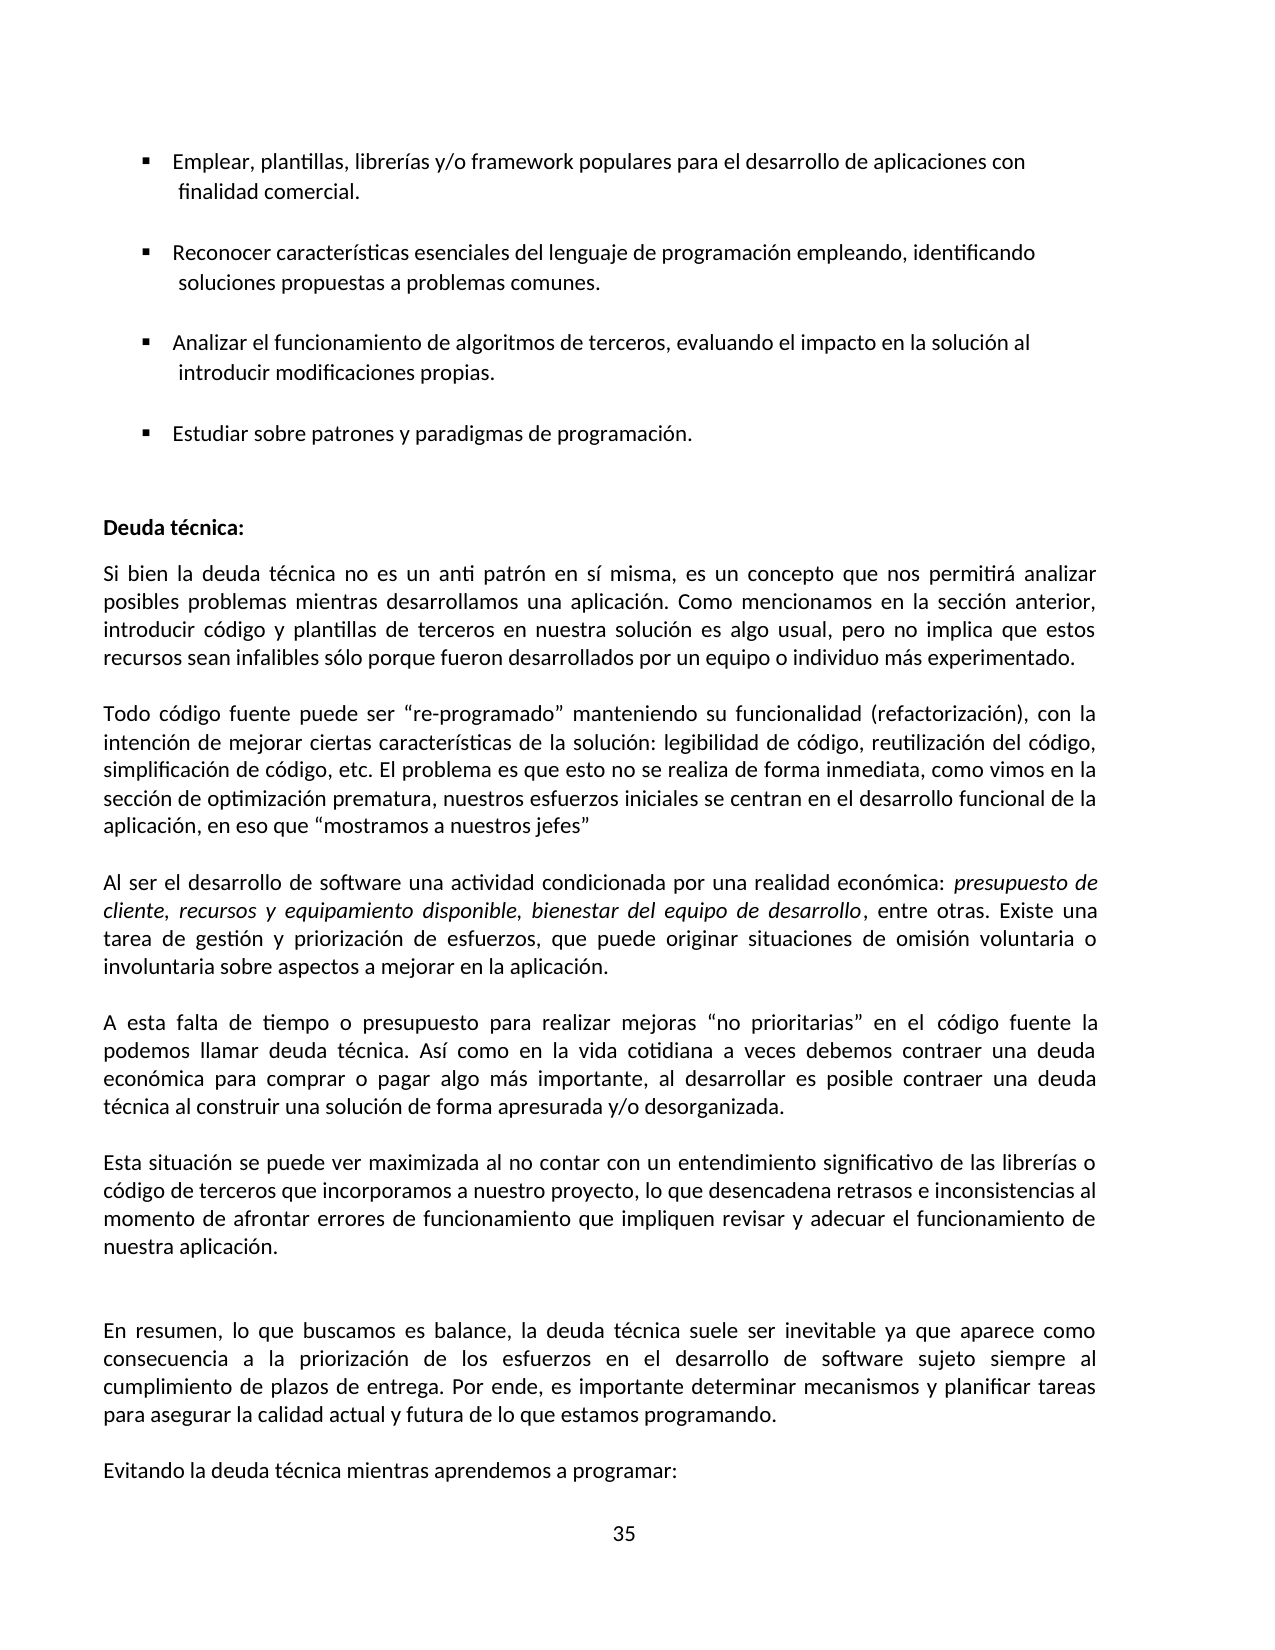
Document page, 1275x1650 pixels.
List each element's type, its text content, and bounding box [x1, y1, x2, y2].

text Al ser el desarrollo de software una actividad condicionada por una realidad económica: presupuesto de cliente, recursos y equipamiento disponible, bienestar del equipo de desarrollo, entre otras. Existe una tarea de gestión y priorización de esfuerzos, que puede originar situaciones de omisión voluntaria o involuntaria sobre aspectos a mejorar en la aplicación. [103, 868, 1098, 980]
list Reconocer características esenciales del lenguaje de programación empleando, identificando soluciones propuestas a problemas comunes. [141, 238, 1098, 296]
text Todo código fuente puede ser “re-programado” manteniendo su funcionalidad (refactorización), con la intención de mejorar ciertas características de la solución: legibilidad de código, reutilización del código, simplificación de código, etc. El problema es que esto no se realiza de forma inmediata, como vimos en la sección de optimización prematura, nuestros esfuerzos iniciales se centran en el desarrollo funcional de la aplicación, en eso que “mostramos a nuestros jefes” [103, 699, 1098, 840]
list Emplear, plantillas, librerías y/o framework populares para el desarrollo de aplicaciones con finalidad comercial. [141, 147, 1098, 205]
text Deuda técnica: [103, 513, 1098, 541]
text Evitando la deuda técnica mientras aprendemos a programar: [103, 1456, 1098, 1484]
text Esta situación se puede ver maximizada al no contar con un entendimiento significativo de las librerías o código de terceros que incorporamos a nuestro proyecto, lo que desencadena retrasos e inconsistencias al momento de afrontar errores de funcionamiento que impliquen revisar y adecuar el funcionamiento de nuestra aplicación. [103, 1148, 1098, 1260]
text Si bien la deuda técnica no es un anti patrón en sí misma, es un concepto que nos permitirá analizar posibles problemas mientras desarrollamos una aplicación. Como mencionamos en la sección anterior, introducir código y plantillas de terceros en nuestra solución es algo usual, pero no implica que estos recursos sean infalibles sólo porque fueron desarrollados por un equipo o individuo más experimentado. [103, 559, 1098, 672]
text En resumen, lo que buscamos es balance, la deuda técnica suele ser inevitable ya que aparece como consecuencia a la priorización de los esfuerzos en el desarrollo de software sujeto siempre al cumplimiento de plazos de entrega. Por ende, es importante determinar mecanismos y planificar tareas para asegurar la calidad actual y futura de lo que estamos programando. [103, 1316, 1098, 1428]
list Analizar el funcionamiento de algoritmos de terceros, evaluando el impacto en la solución al introducir modificaciones propias. [141, 328, 1098, 386]
list Estudiar sobre patrones y paradigmas de programación. [141, 419, 1098, 447]
text A esta falta de tiempo o presupuesto para realizar mejoras “no prioritarias” en el código fuente la podemos llamar deuda técnica. Así como en la vida cotidiana a veces debemos contraer una deuda económica para comprar o pagar algo más importante, al desarrollar es posible contraer una deuda técnica al construir una solución de forma apresurada y/o desorganizada. [103, 1008, 1098, 1120]
